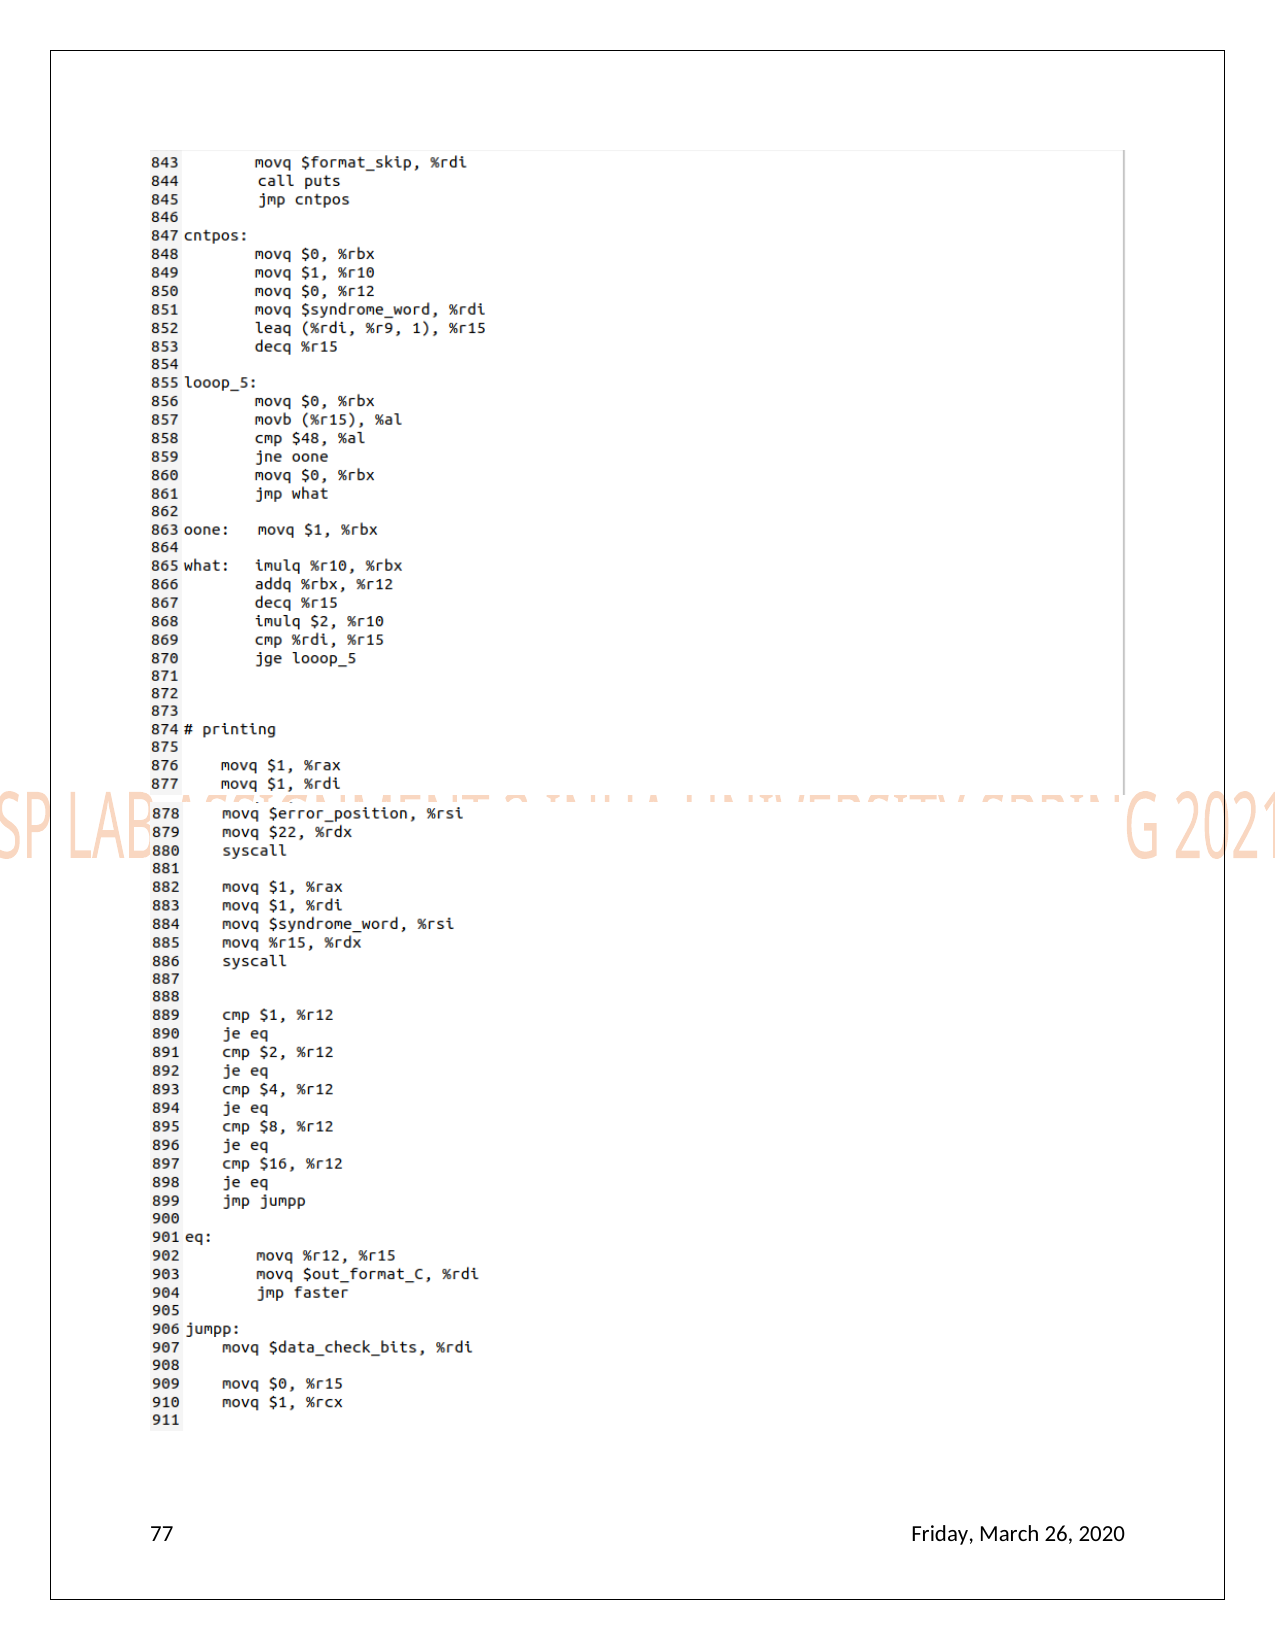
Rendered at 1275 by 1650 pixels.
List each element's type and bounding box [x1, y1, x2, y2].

picture [150, 802, 1125, 1431]
picture [150, 150, 1125, 795]
